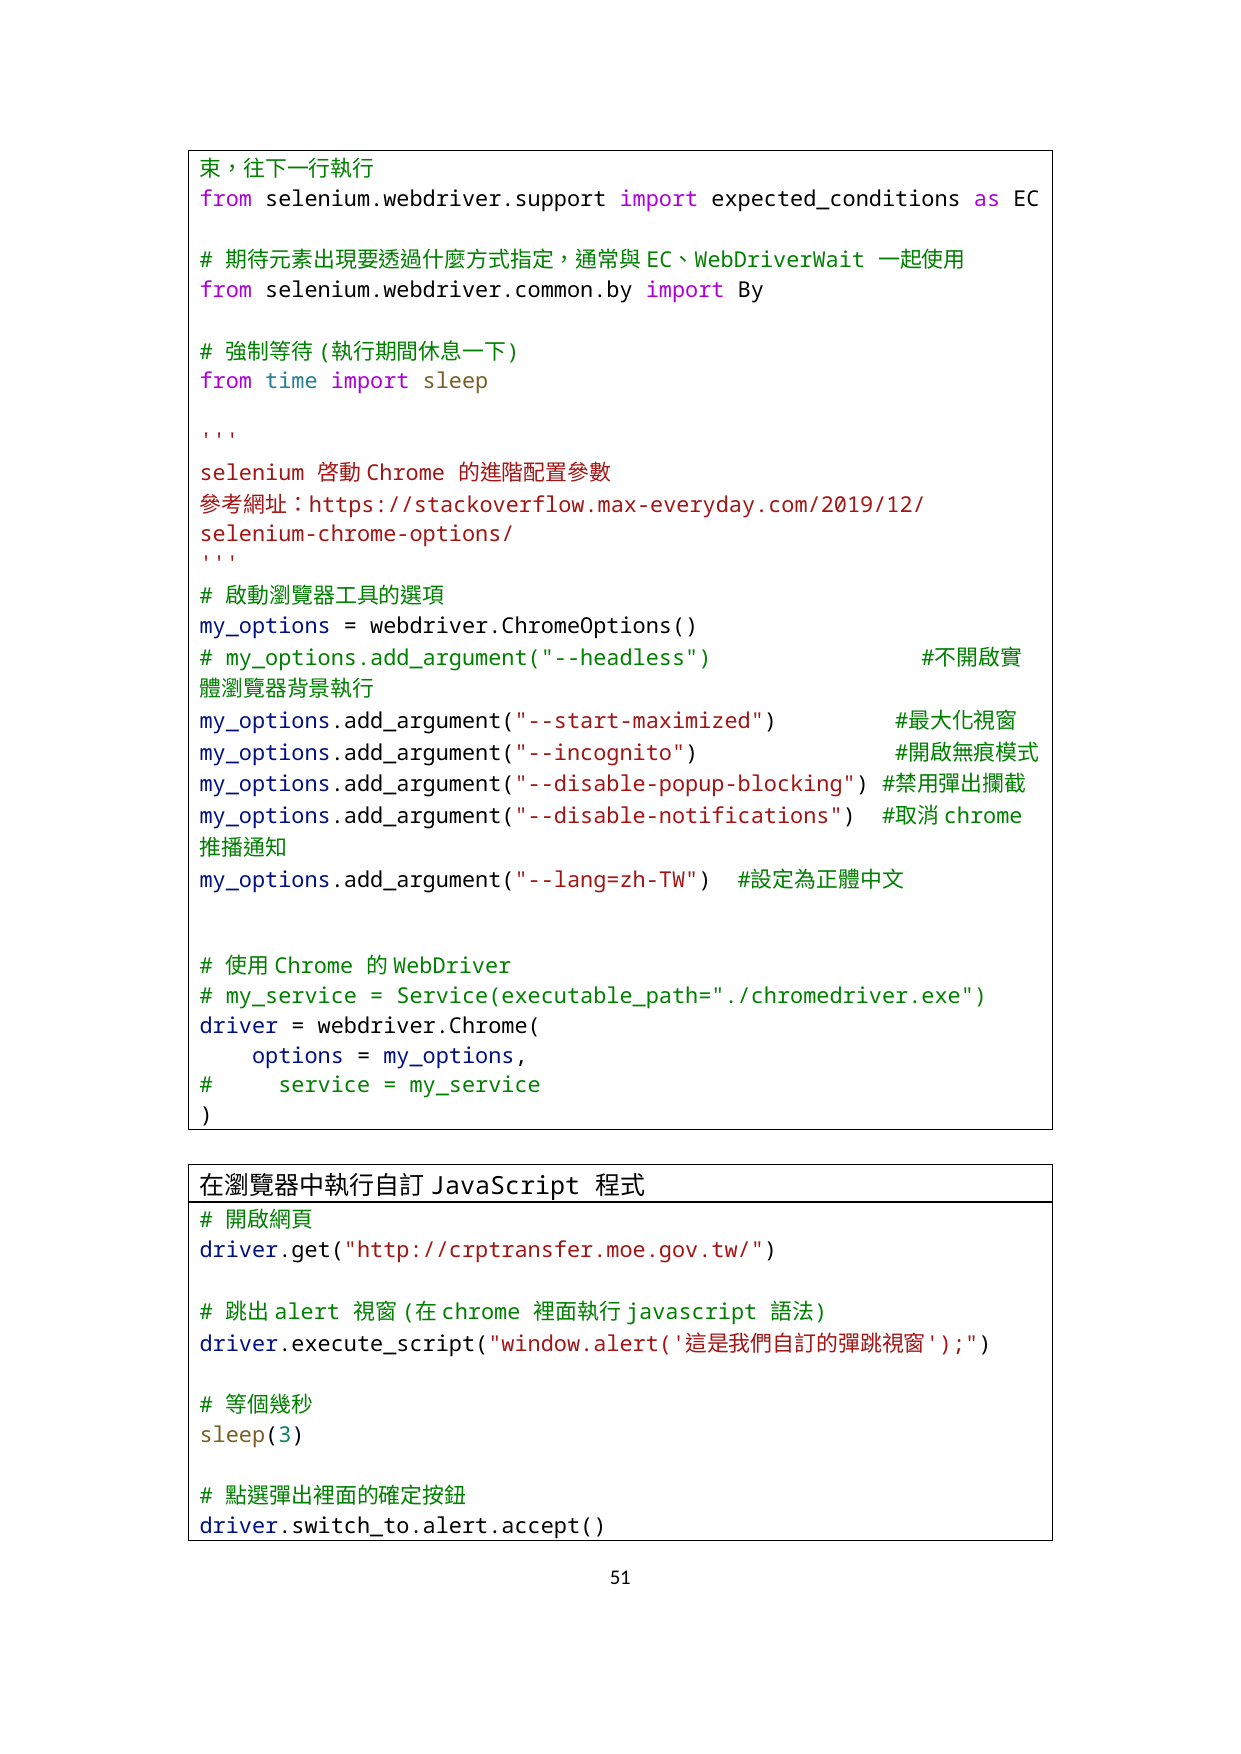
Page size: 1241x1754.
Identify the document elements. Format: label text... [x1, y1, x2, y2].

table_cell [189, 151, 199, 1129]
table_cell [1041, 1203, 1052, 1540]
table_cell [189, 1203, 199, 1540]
table_header 在瀏覽器中執行自訂 JavaScript 程式 [189, 1165, 1052, 1201]
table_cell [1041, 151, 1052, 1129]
